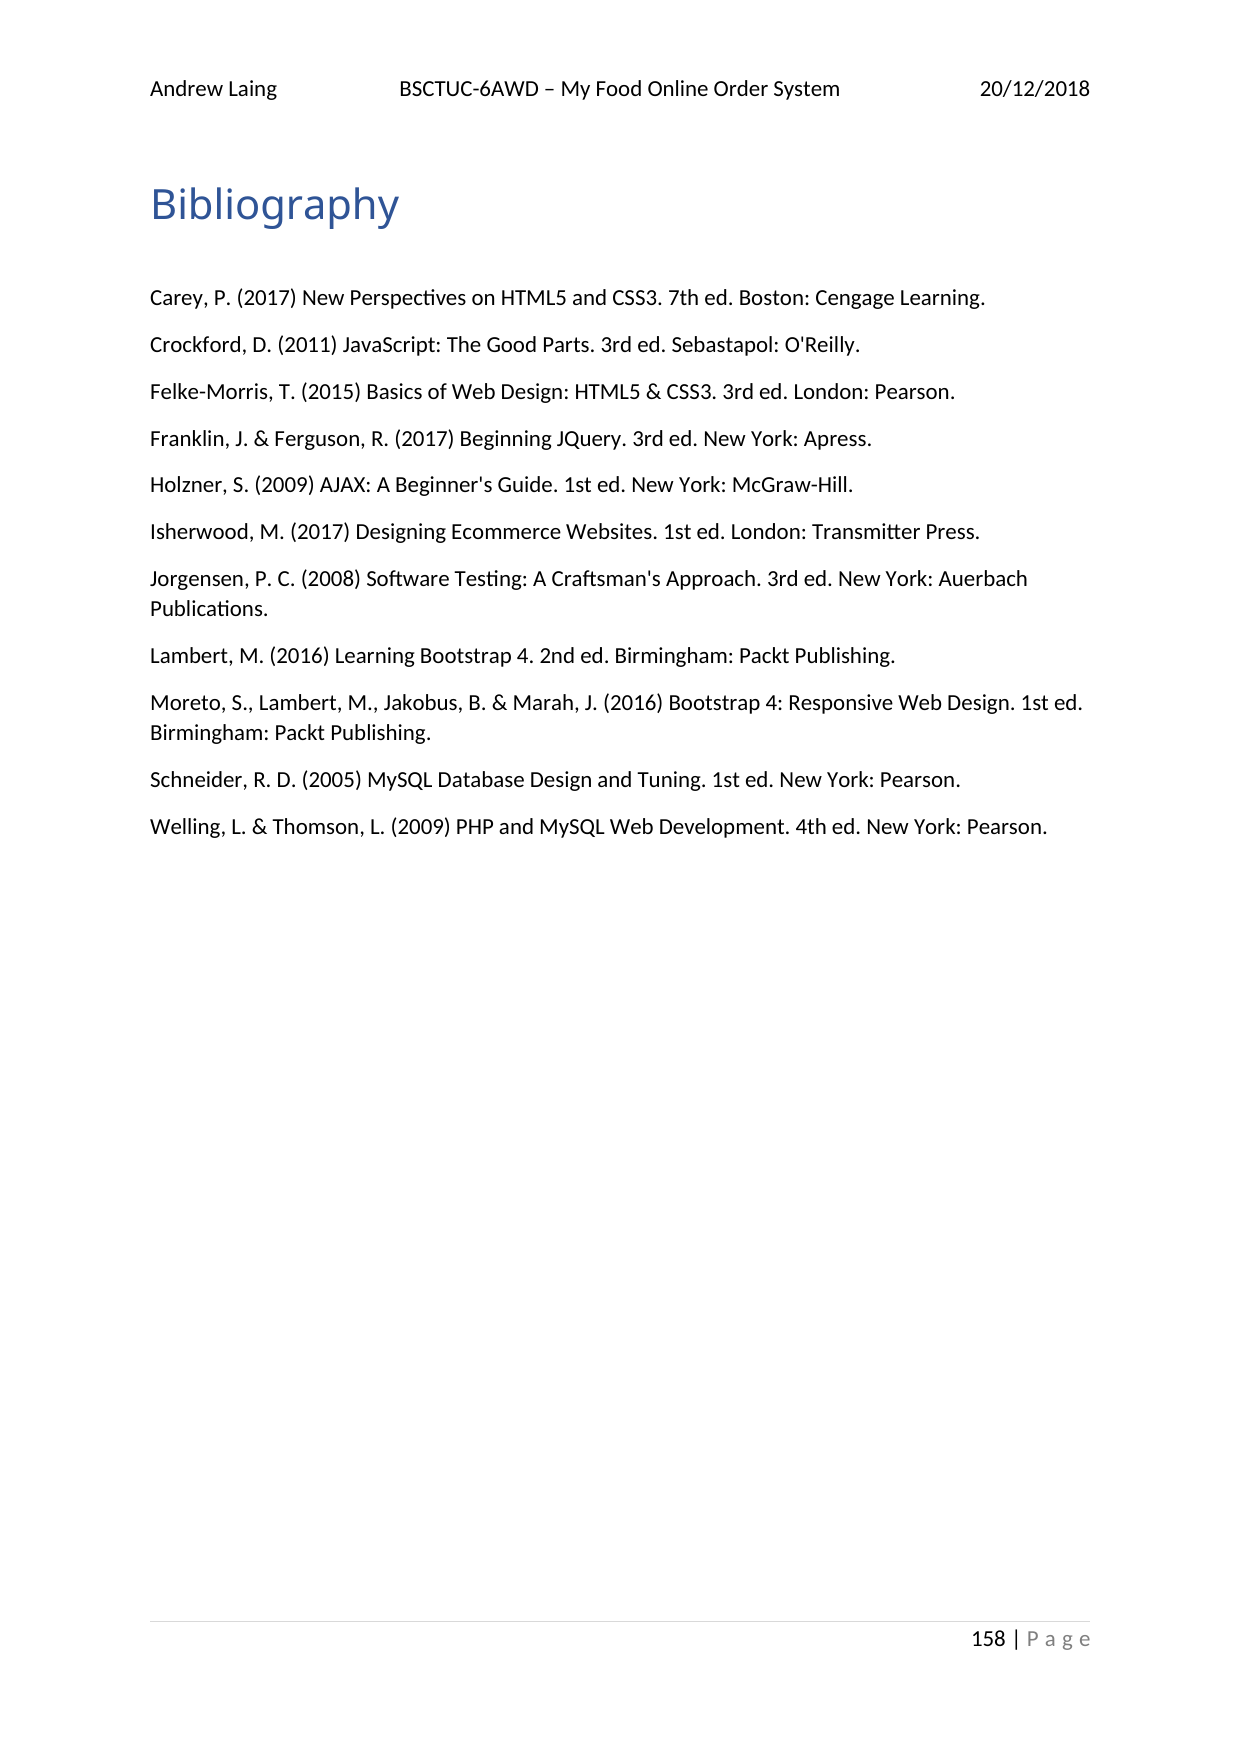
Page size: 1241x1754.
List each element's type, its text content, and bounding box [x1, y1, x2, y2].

text Welling, L. & Thomson, L. (2009) PHP and MySQL Web Development. 4th ed. New York: Pearson. [150, 812, 1090, 840]
text Holzner, S. (2009) AJAX: A Beginner's Guide. 1st ed. New York: McGraw-Hill. [150, 471, 1090, 499]
text Schneider, R. D. (2005) MySQL Database Design and Tuning. 1st ed. New York: Pearson. [150, 765, 1090, 793]
text Lambert, M. (2016) Learning Bootstrap 4. 2nd ed. Birmingham: Packt Publishing. [150, 641, 1090, 669]
text Franklin, J. & Ferguson, R. (2017) Beginning JQuery. 3rd ed. New York: Apress. [150, 424, 1090, 452]
text Felke-Morris, T. (2015) Basics of Web Design: HTML5 & CSS3. 3rd ed. London: Pearson. [150, 377, 1090, 405]
subtitle Bibliography [150, 175, 1090, 232]
text Isherwood, M. (2017) Designing Ecommerce Websites. 1st ed. London: Transmitter Press. [150, 517, 1090, 546]
text Moreto, S., Lambert, M., Jakobus, B. & Marah, J. (2016) Bootstrap 4: Responsive Web Design. 1st ed. Birmingham: Packt Publishing. [150, 688, 1090, 747]
text Crockford, D. (2011) JavaScript: The Good Parts. 3rd ed. Sebastapol: O'Reilly. [150, 330, 1090, 358]
text Carey, P. (2017) New Perspectives on HTML5 and CSS3. 7th ed. Boston: Cengage Learning. [150, 283, 1090, 311]
text Jorgensen, P. C. (2008) Software Testing: A Craftsman's Approach. 3rd ed. New York: Auerbach Publications. [150, 564, 1090, 623]
